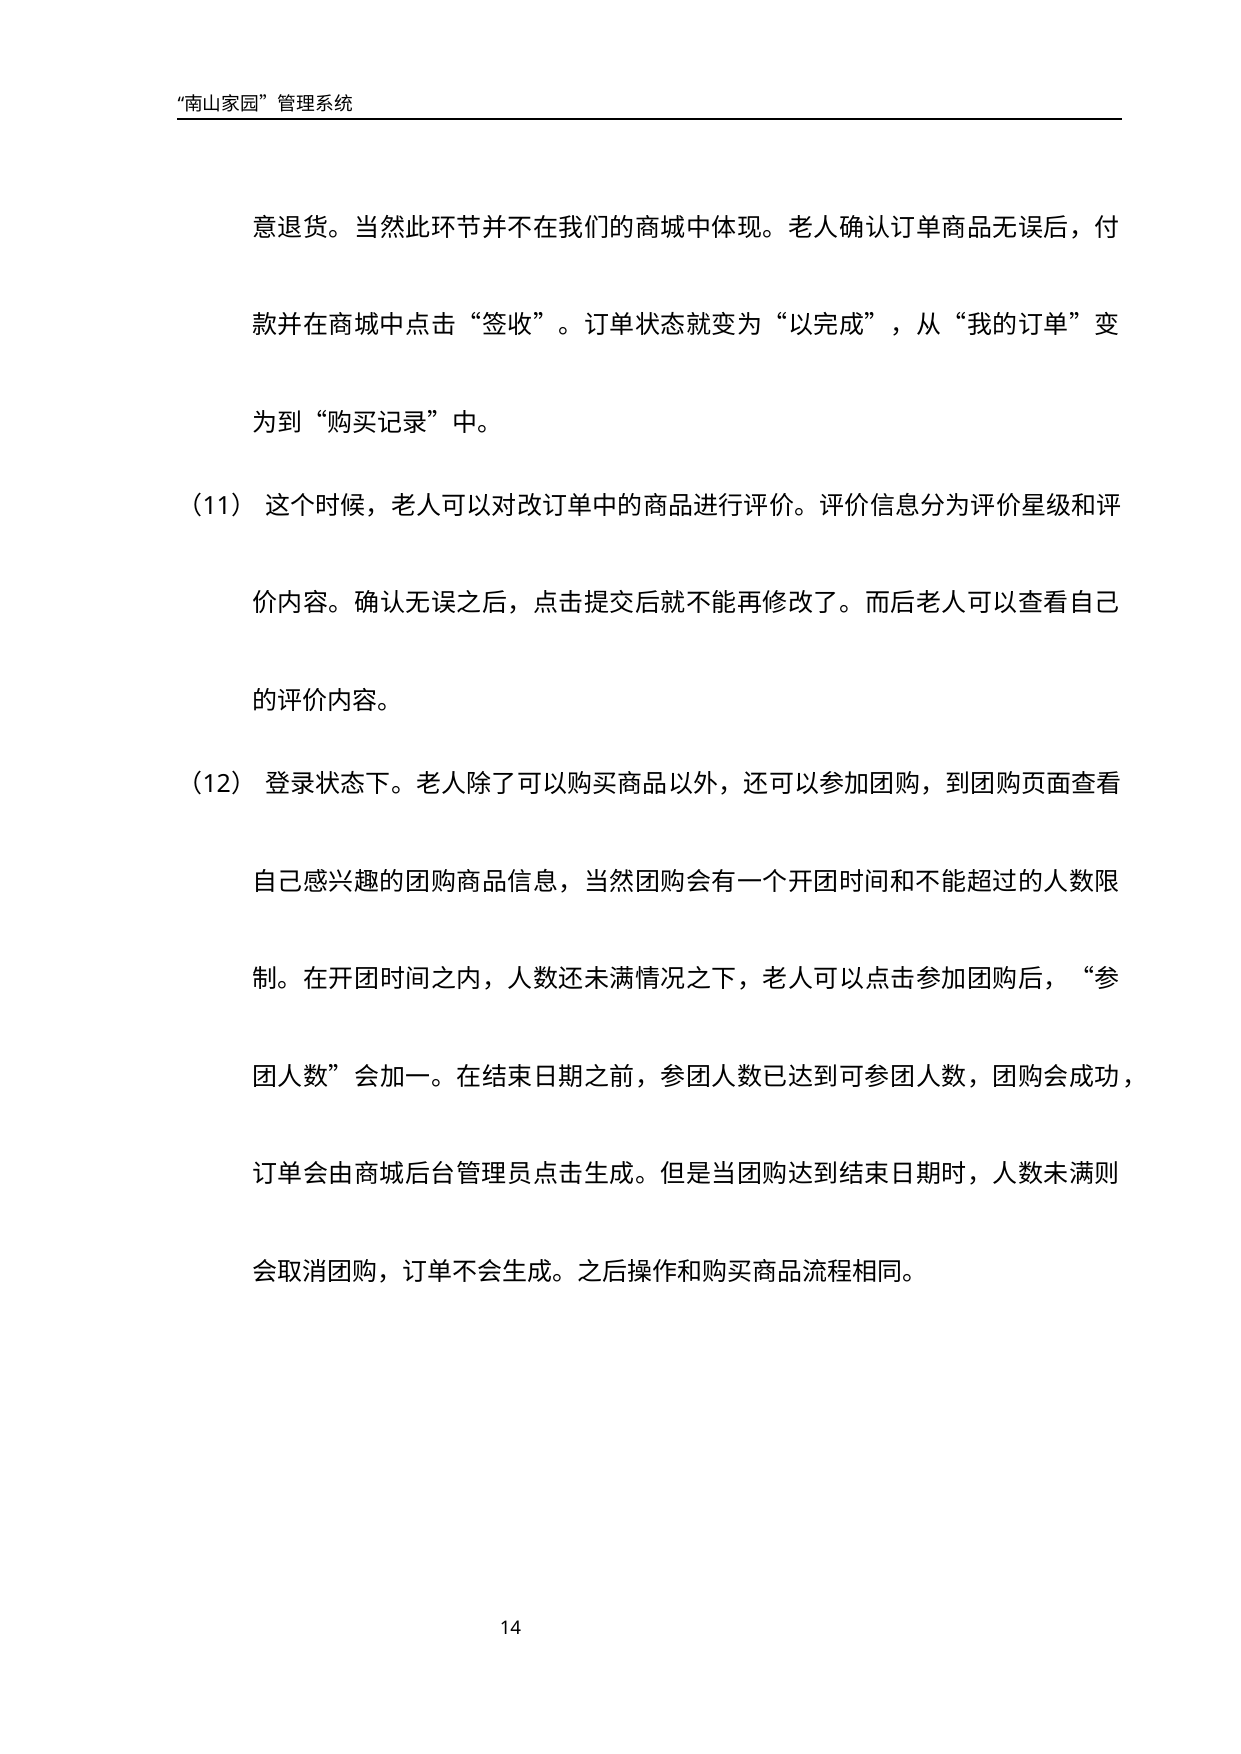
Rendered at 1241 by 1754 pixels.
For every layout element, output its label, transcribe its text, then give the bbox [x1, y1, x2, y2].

list 登录状态下。老人除了可以购买商品以外，还可以参加团购，到团购页面查看自己感兴趣的团购商品信息，当然团购会有一个开团时间和不能超过的人数限制。在开团时间之内，人数还未满情况之下，老人可以点击参加团购后，“参团人数”会加一。在结束日期之前，参团人数已达到可参团人数，团购会成功，订单会由商城后台管理员点击生成。但是当团购达到结束日期时，人数未满则会取消团购，订单不会生成。之后操作和购买商品流程相同。 [177, 749, 1122, 1302]
list 这个时候，老人可以对改订单中的商品进行评价。评价信息分为评价星级和评价内容。确认无误之后，点击提交后就不能再修改了。而后老人可以查看自己的评价内容。 [177, 471, 1122, 731]
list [177, 193, 1122, 453]
